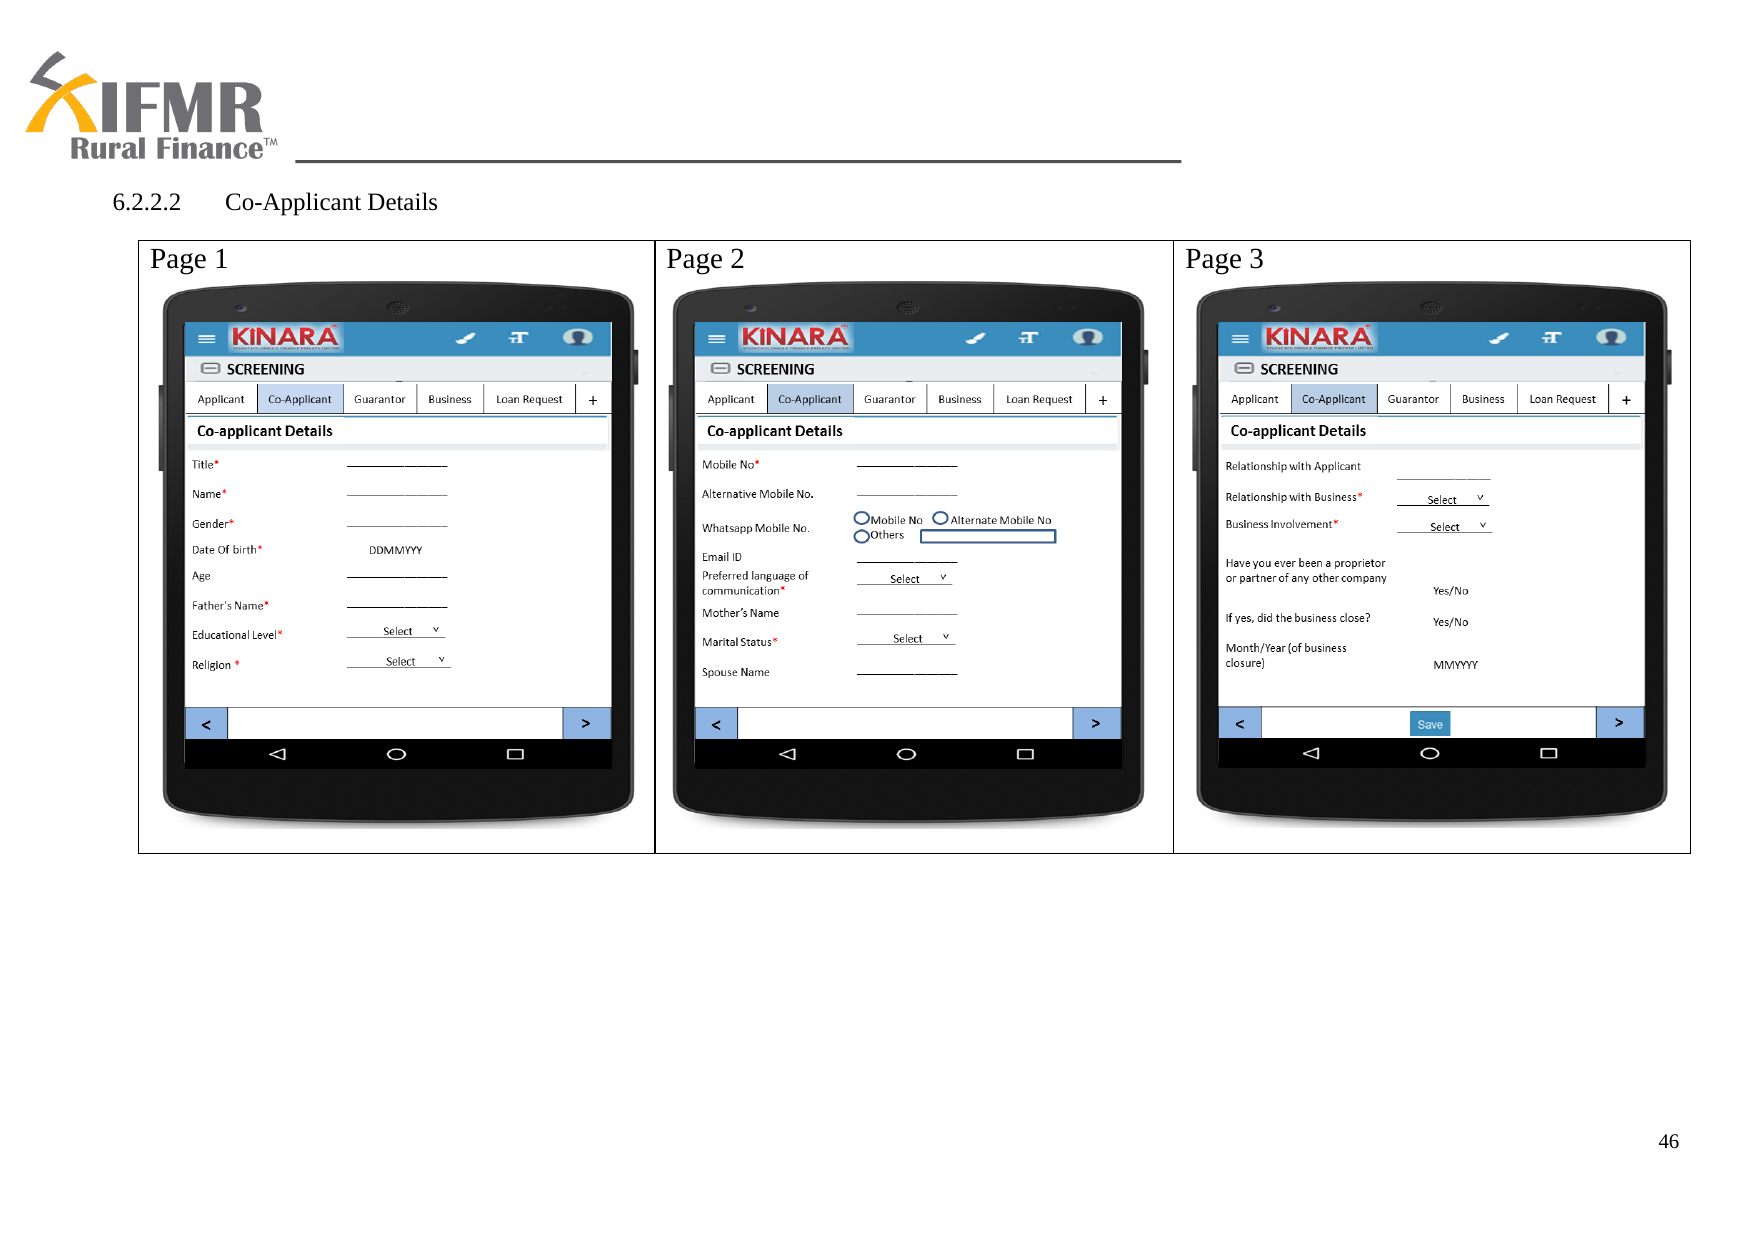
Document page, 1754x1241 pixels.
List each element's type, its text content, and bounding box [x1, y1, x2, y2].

picture [150, 280, 644, 829]
picture [18, 45, 284, 166]
picture [1185, 280, 1678, 828]
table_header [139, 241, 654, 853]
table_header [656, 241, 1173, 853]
list Co-Applicant Details [112, 187, 1679, 215]
picture [666, 280, 1154, 829]
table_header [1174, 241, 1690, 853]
